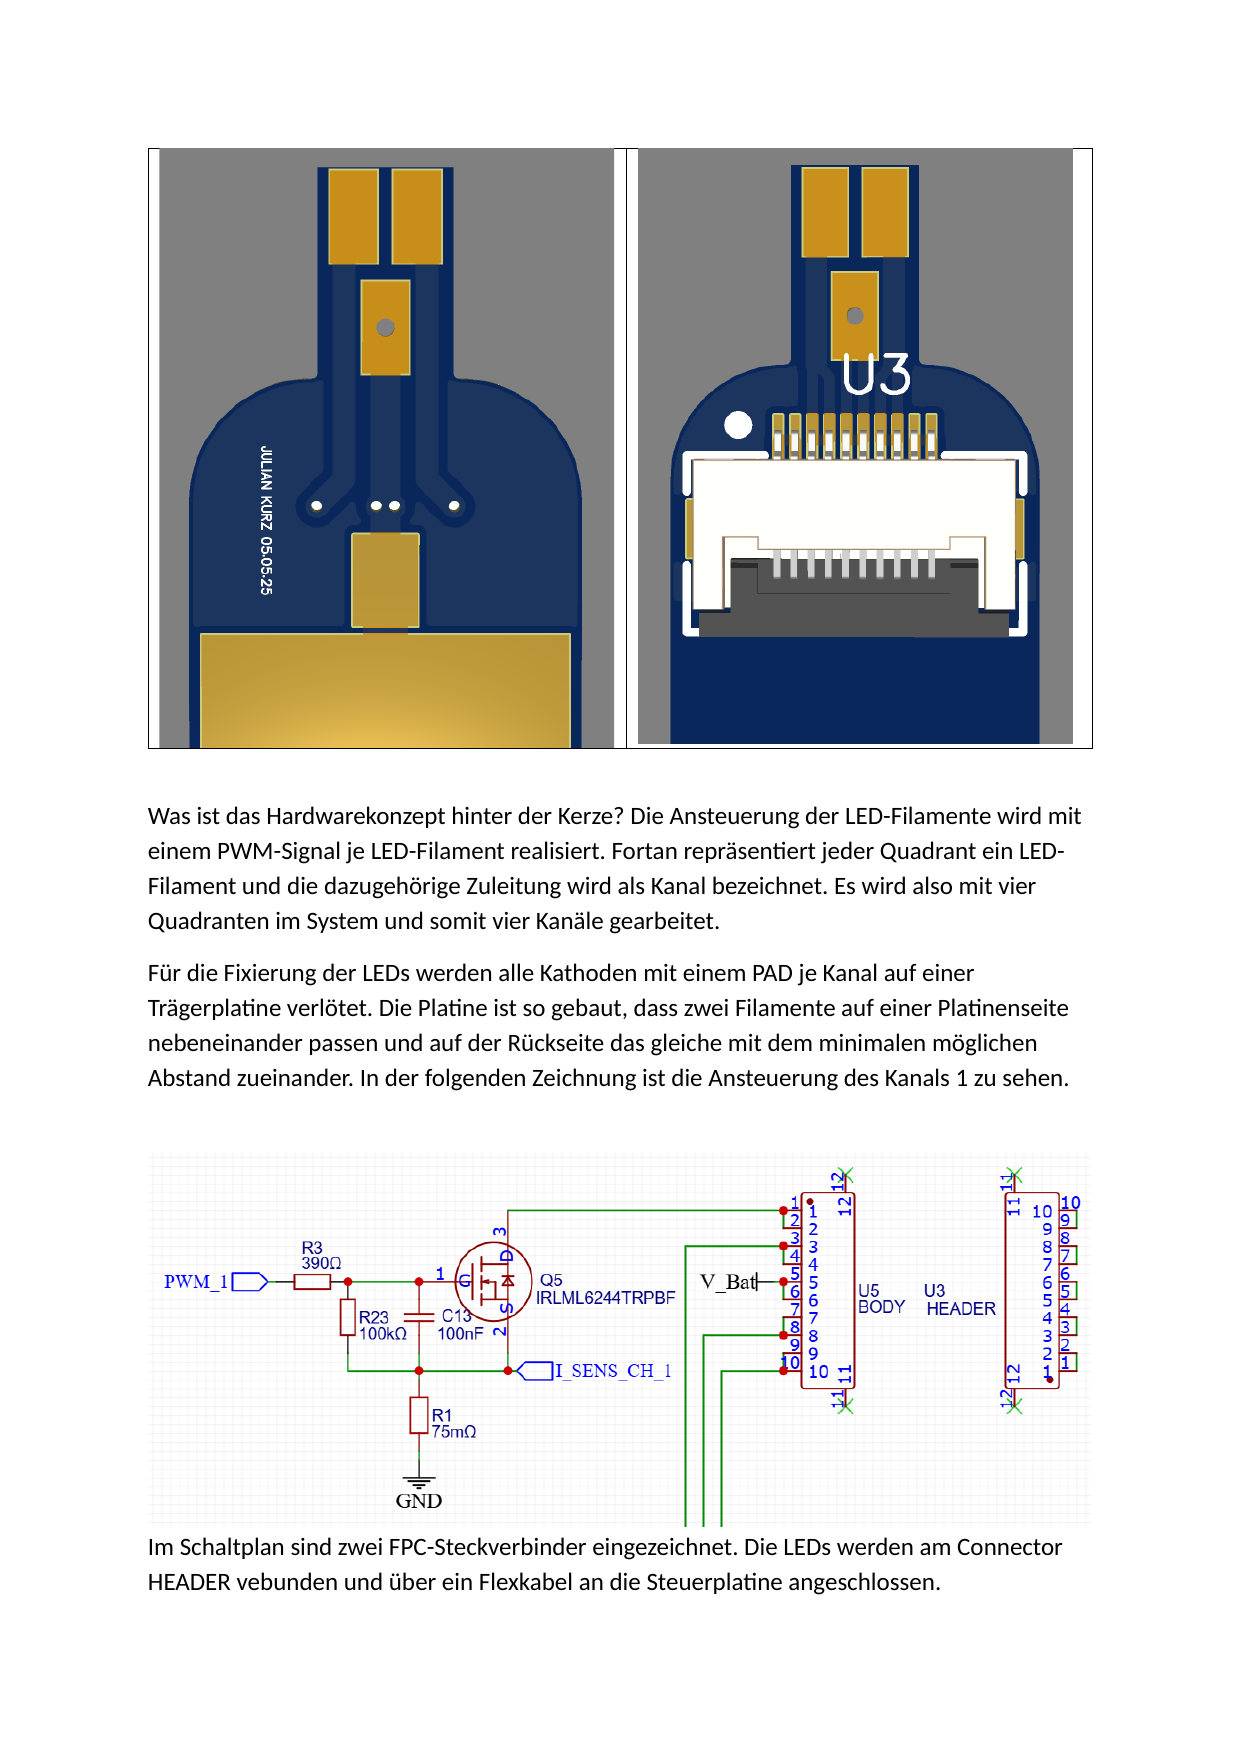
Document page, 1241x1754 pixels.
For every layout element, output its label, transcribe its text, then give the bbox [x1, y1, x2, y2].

table_cell [149, 149, 159, 748]
table_cell [627, 149, 1092, 748]
picture [638, 148, 1073, 744]
text Für die Fixierung der LEDs werden alle Kathoden mit einem PAD je Kanal auf einer Trägerplatine verlötet. Die Platine ist so gebaut, dass zwei Filamente auf einer Platinenseite nebeneinander passen und auf der Rückseite das gleiche mit dem minimalen möglichen Abstand zueinander. In der folgenden Zeichnung ist die Ansteuerung des Kanals 1 zu sehen. [148, 957, 1093, 1093]
table_cell [615, 149, 626, 748]
picture [147, 1152, 1092, 1527]
text Was ist das Hardwarekonzept hinter der Kerze? Die Ansteuerung der LED-Filamente wird mit einem PWM-Signal je LED-Filament realisiert. Fortan repräsentiert jeder Quadrant ein LED-Filament und die dazugehörige Zuleitung wird als Kanal bezeichnet. Es wird also mit vier Quadranten im System und somit vier Kanäle gearbeitet. [148, 800, 1093, 936]
picture [159, 148, 615, 748]
